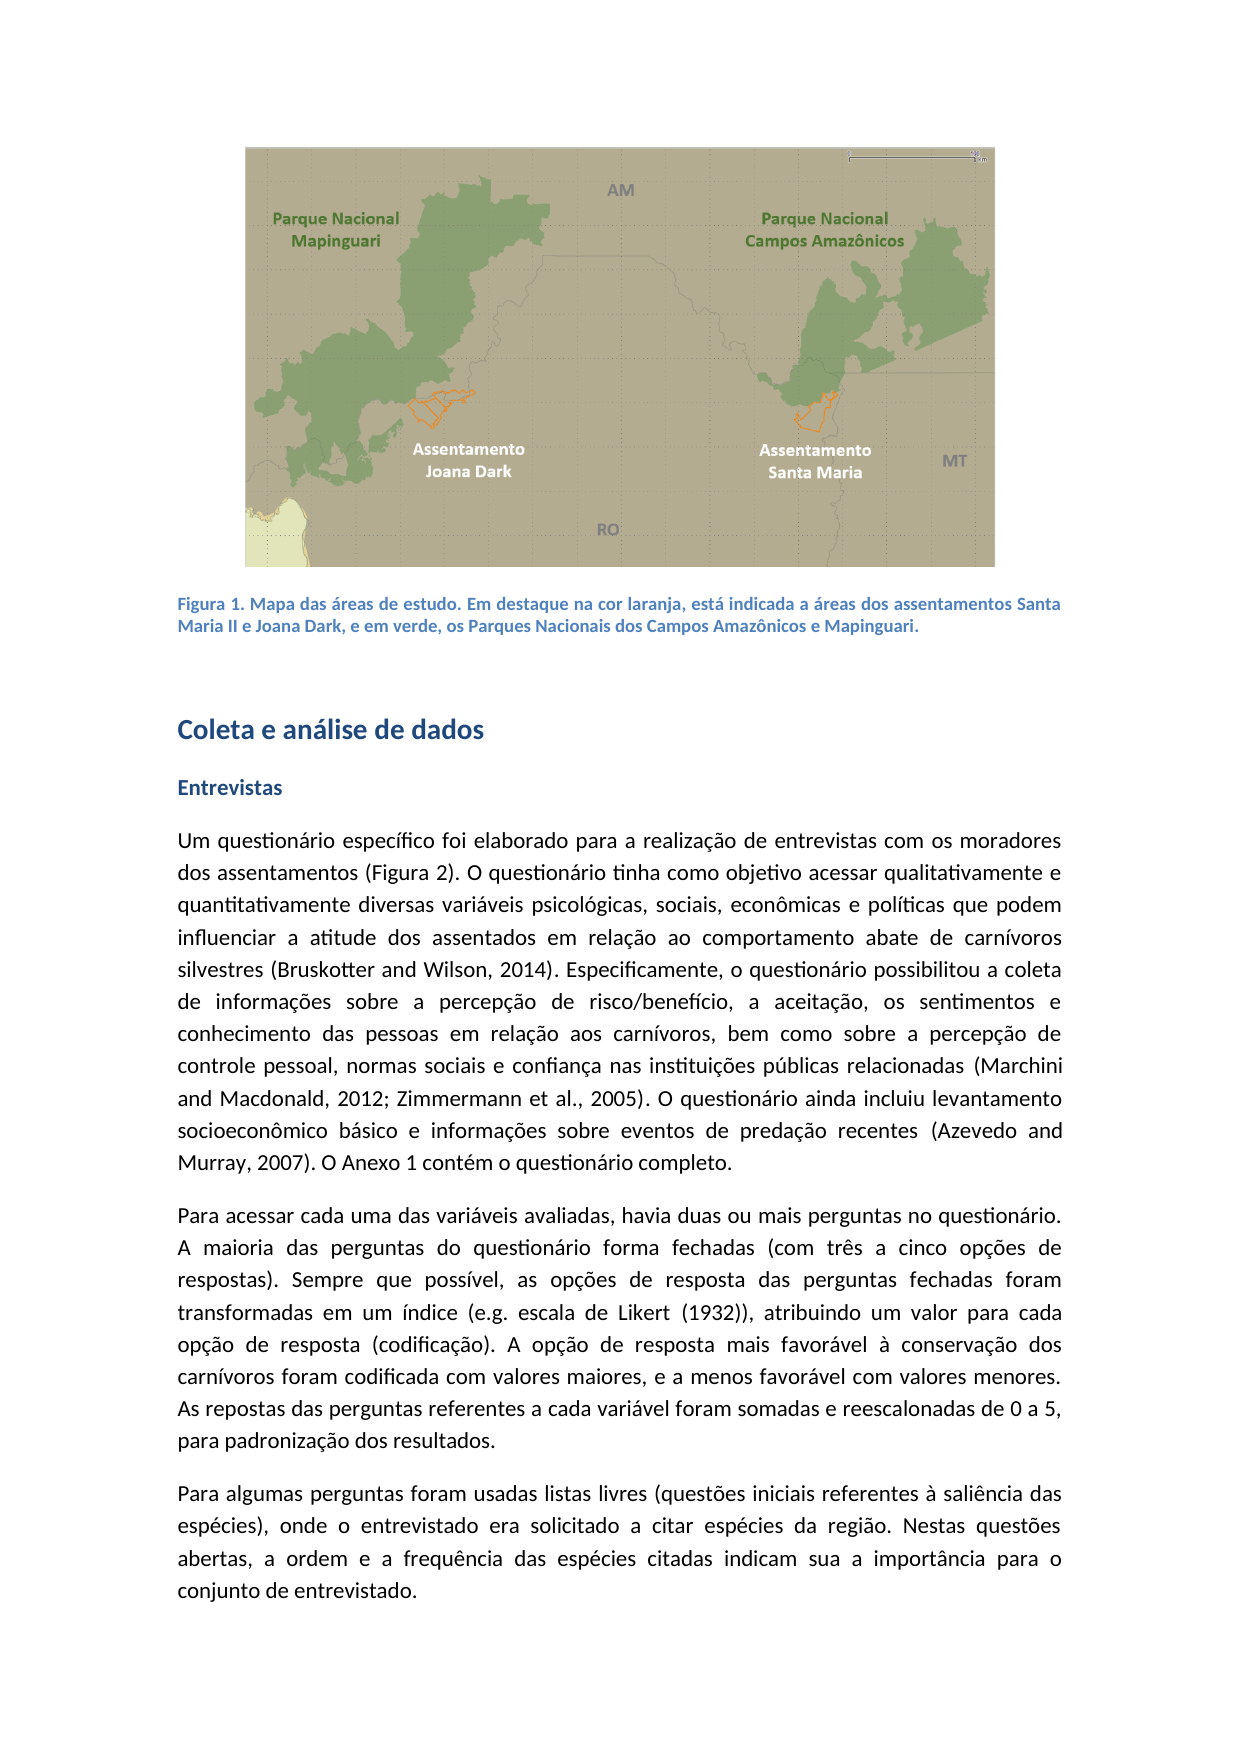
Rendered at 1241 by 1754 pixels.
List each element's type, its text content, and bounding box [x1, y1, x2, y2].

text Para acessar cada uma das variáveis avaliadas, havia duas ou mais perguntas no questionário. A maioria das perguntas do questionário forma fechadas (com três a cinco opções de respostas). Sempre que possível, as opções de resposta das perguntas fechadas foram transformadas em um índice (e.g. escala de Likert (1932)), atribuindo um valor para cada opção de resposta (codificação). A opção de resposta mais favorável à conservação dos carnívoros foram codificada com valores maiores, e a menos favorável com valores menores. As repostas das perguntas referentes a cada variável foram somadas e reescalonadas de 0 a 5, para padronização dos resultados. [177, 1201, 1063, 1454]
text Figura 1. Mapa das áreas de estudo. Em destaque na cor laranja, está indicada a áreas dos assentamentos Santa Maria II e Joana Dark, e em verde, os Parques Nacionais dos Campos Amazônicos e Mapinguari. [177, 592, 1063, 637]
text Coleta e análise de dados [177, 711, 1063, 747]
text Um questionário específico foi elaborado para a realização de entrevistas com os moradores dos assentamentos (Figura 2). O questionário tinha como objetivo acessar qualitativamente e quantitativamente diversas variáveis psicológicas, sociais, econômicas e políticas que podem influenciar a atitude dos assentados em relação ao comportamento abate de carnívoros silvestres (Bruskotter and Wilson, 2014). Especificamente, o questionário possibilitou a coleta de informações sobre a percepção de risco/benefício, a aceitação, os sentimentos e conhecimento das pessoas em relação aos carnívoros, bem como sobre a percepção de controle pessoal, normas sociais e confiança nas instituições públicas relacionadas (Marchini and Macdonald, 2012; Zimmermann et al., 2005). O questionário ainda incluiu levantamento socioeconômico básico e informações sobre eventos de predação recentes (Azevedo and Murray, 2007). O Anexo 1 contém o questionário completo. [177, 826, 1063, 1176]
text Entrevistas [177, 773, 1063, 801]
picture [245, 147, 995, 567]
text Para algumas perguntas foram usadas listas livres (questões iniciais referentes à saliência das espécies), onde o entrevistado era solicitado a citar espécies da região. Nestas questões abertas, a ordem e a frequência das espécies citadas indicam sua a importância para o conjunto de entrevistado. [177, 1479, 1063, 1604]
